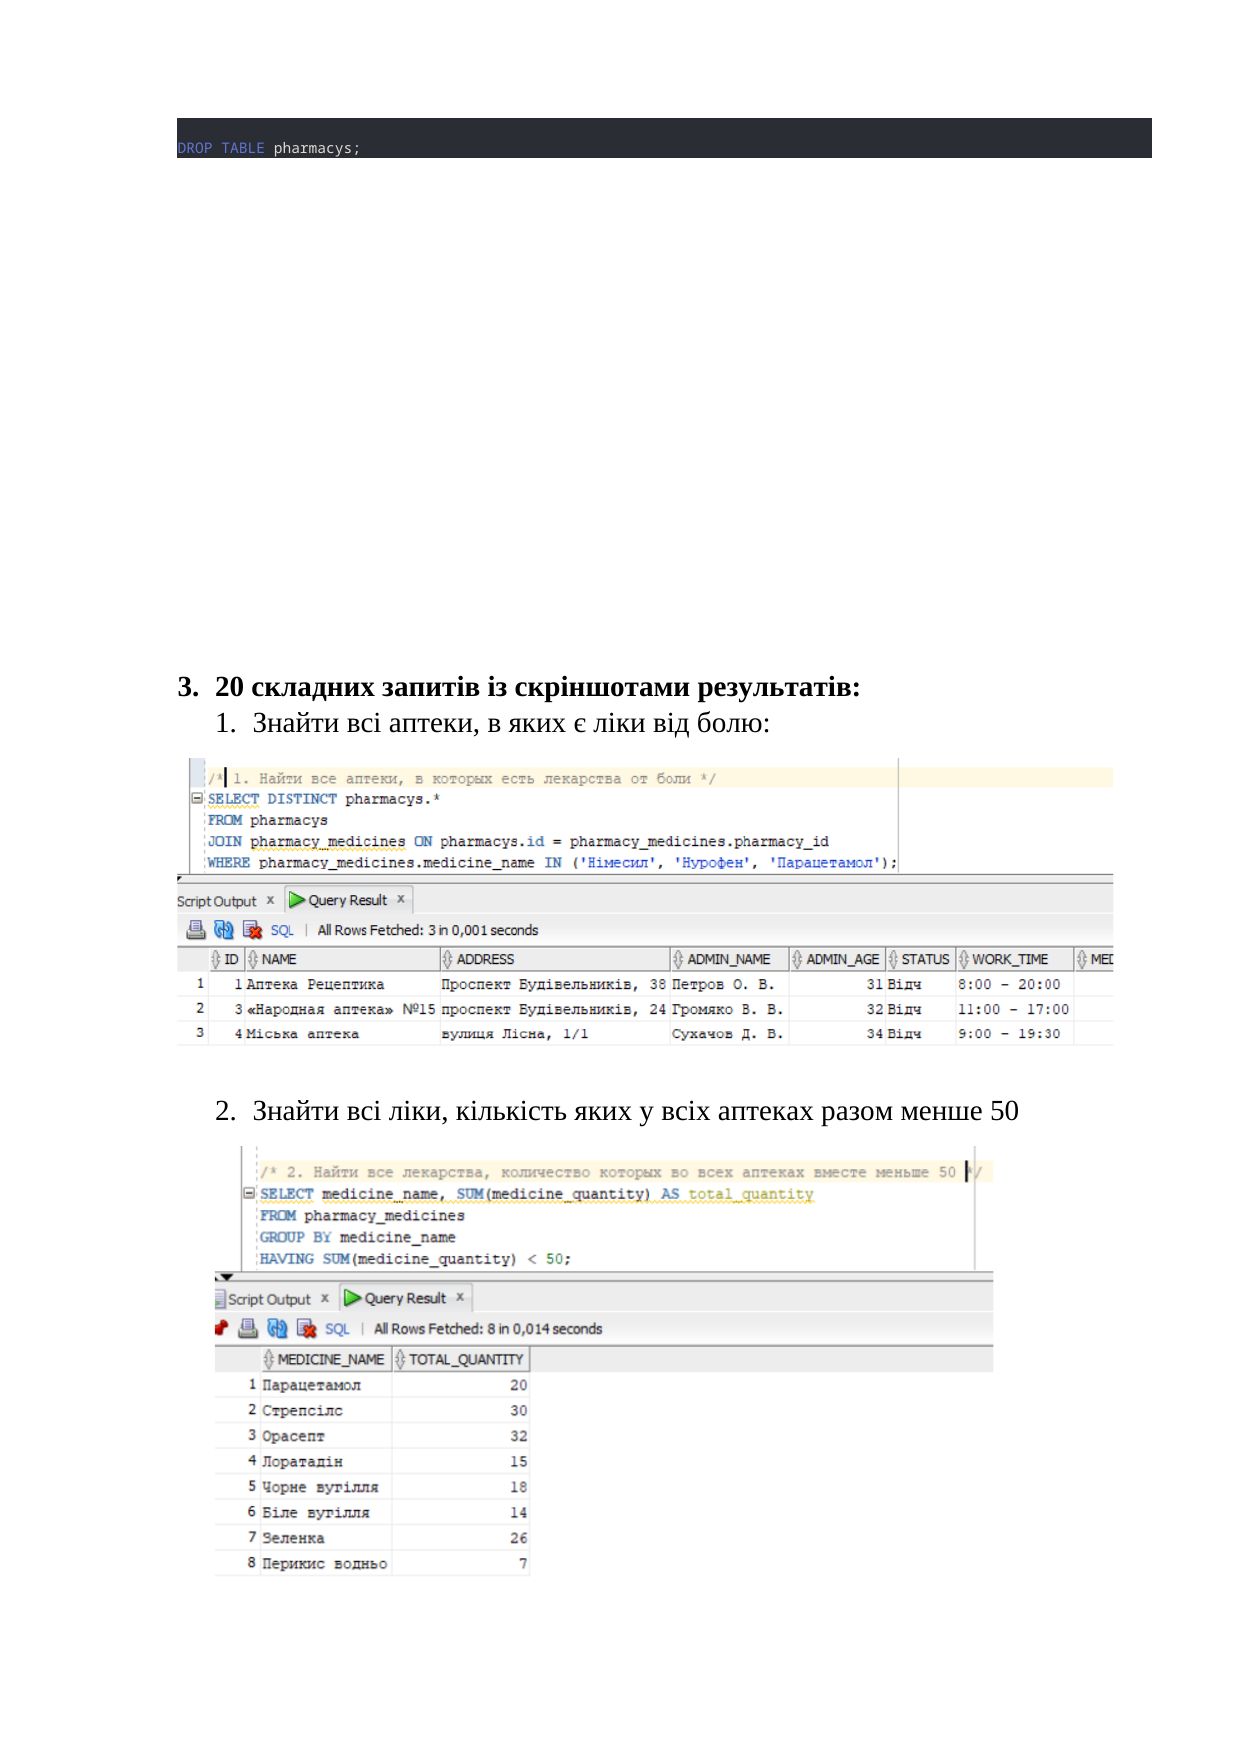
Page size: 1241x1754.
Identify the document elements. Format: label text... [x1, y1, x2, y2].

list 20 складних запитів із скріншотами результатів: [177, 669, 1152, 703]
picture [214, 1146, 994, 1599]
picture [177, 758, 1114, 1075]
list Знайти всі аптеки, в яких є ліки від болю: [215, 706, 1152, 739]
list Знайти всі ліки, кількість яких у всіх аптеках разом менше 50 [215, 1093, 1152, 1127]
text DROP TABLE pharmacys; [177, 138, 1152, 158]
